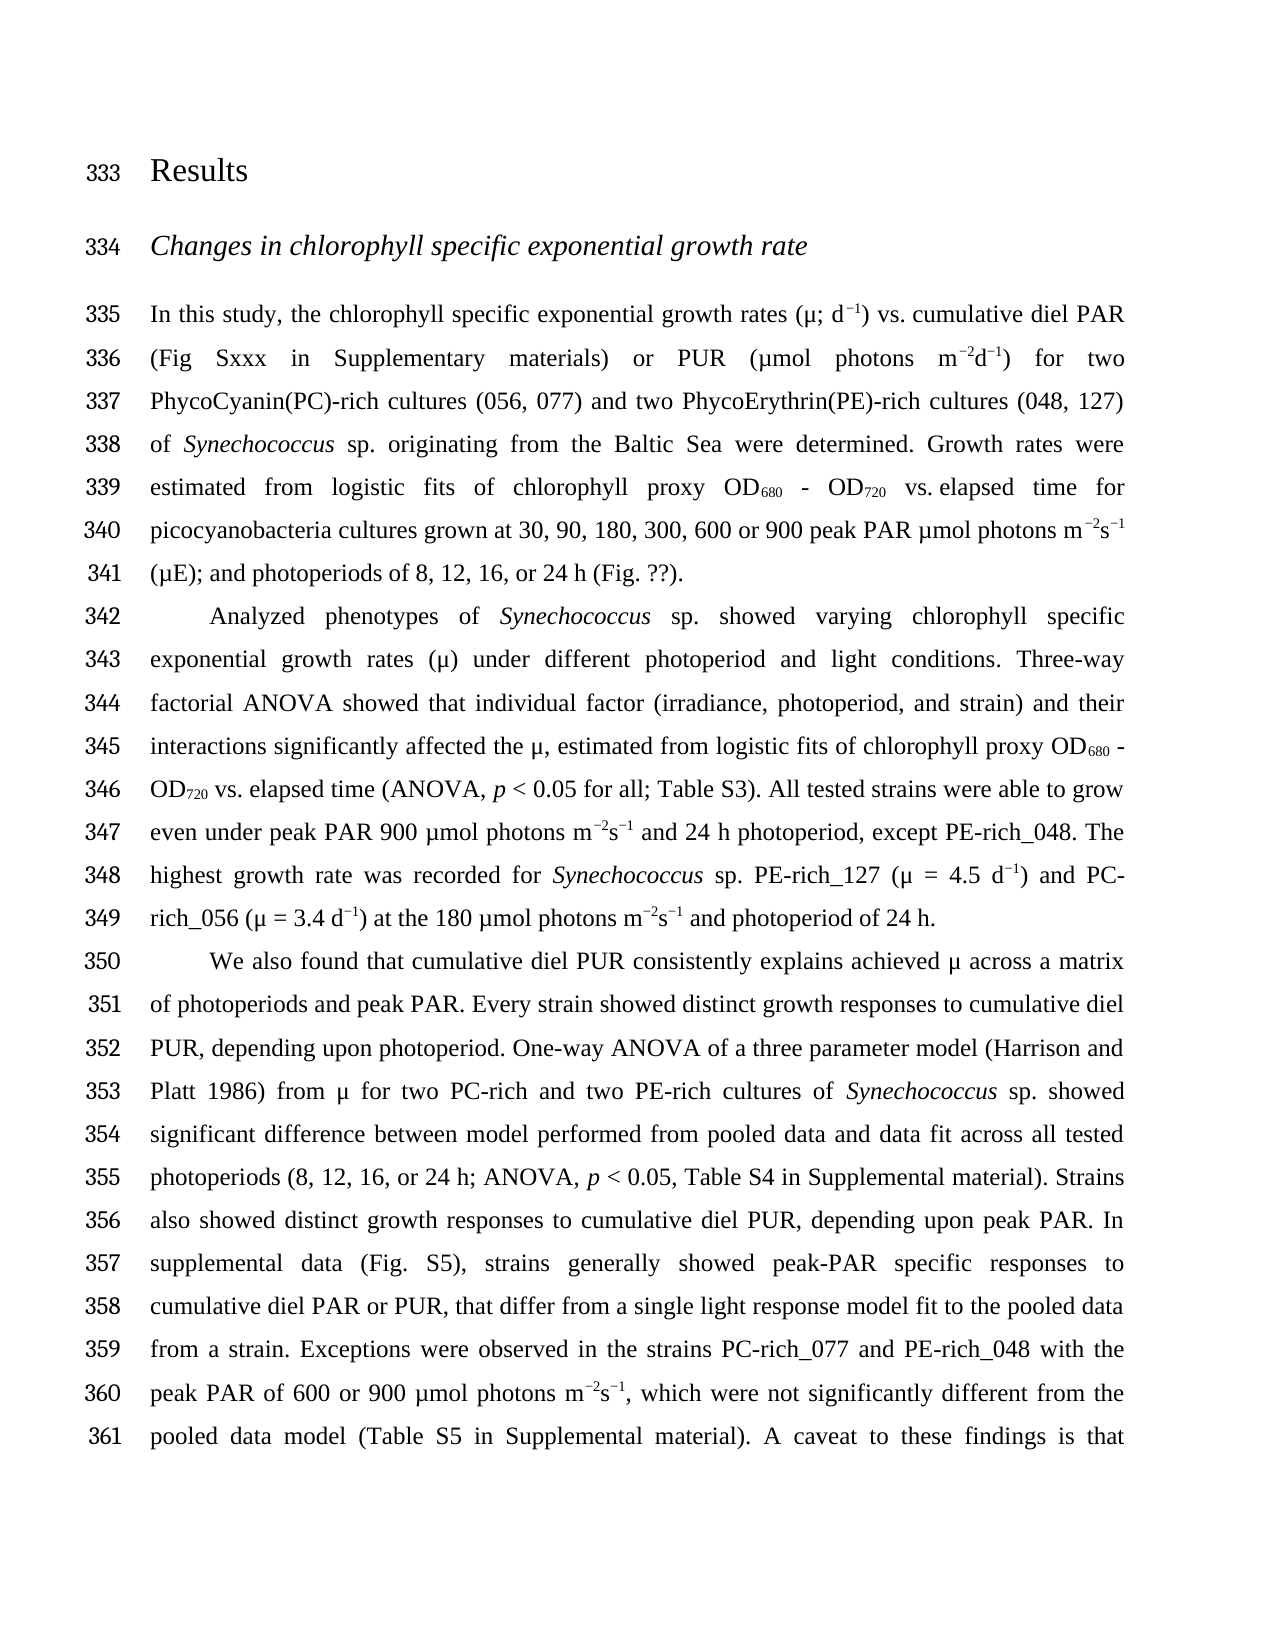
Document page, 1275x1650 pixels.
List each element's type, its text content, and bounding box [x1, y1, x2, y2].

text Analyzed phenotypes of Synechococcus sp. showed varying chlorophyll specific exponential growth rates (μ) under different photoperiod and light conditions. Three-way factorial ANOVA showed that individual factor (irradiance, photoperiod, and strain) and their interactions significantly affected the μ, estimated from logistic fits of chlorophyll proxy OD680 - OD720 vs. elapsed time (ANOVA, p < 0.05 for all; Table S3). All tested strains were able to grow even under peak PAR 900 µmol photons m−2s−1 and 24 h photoperiod, except PE-rich_048. The highest growth rate was recorded for Synechococcus sp. PE-rich_127 (μ = 4.5 d−1) and PC-rich_056 (μ = 3.4 d−1) at the 180 µmol photons m−2s−1 and photoperiod of 24 h. [150, 601, 1125, 932]
text In this study, the chlorophyll specific exponential growth rates (μ; d−1) vs. cumulative diel PAR (Fig Sxxx in Supplementary materials) or PUR (µmol photons m−2d−1) for two PhycoCyanin(PC)-rich cultures (056, 077) and two PhycoErythrin(PE)-rich cultures (048, 127) of Synechococcus sp. originating from the Baltic Sea were determined. Growth rates were estimated from logistic fits of chlorophyll proxy OD680 - OD720 vs. elapsed time for picocyanobacteria cultures grown at 30, 90, 180, 300, 600 or 900 peak PAR µmol photons m−2s−1 (µE); and photoperiods of 8, 12, 16, or 24 h (Fig. ??). [150, 299, 1125, 587]
subtitle Results [150, 150, 1125, 188]
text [150, 946, 1125, 1449]
subtitle Changes in chlorophyll specific exponential growth rate [150, 228, 1125, 262]
